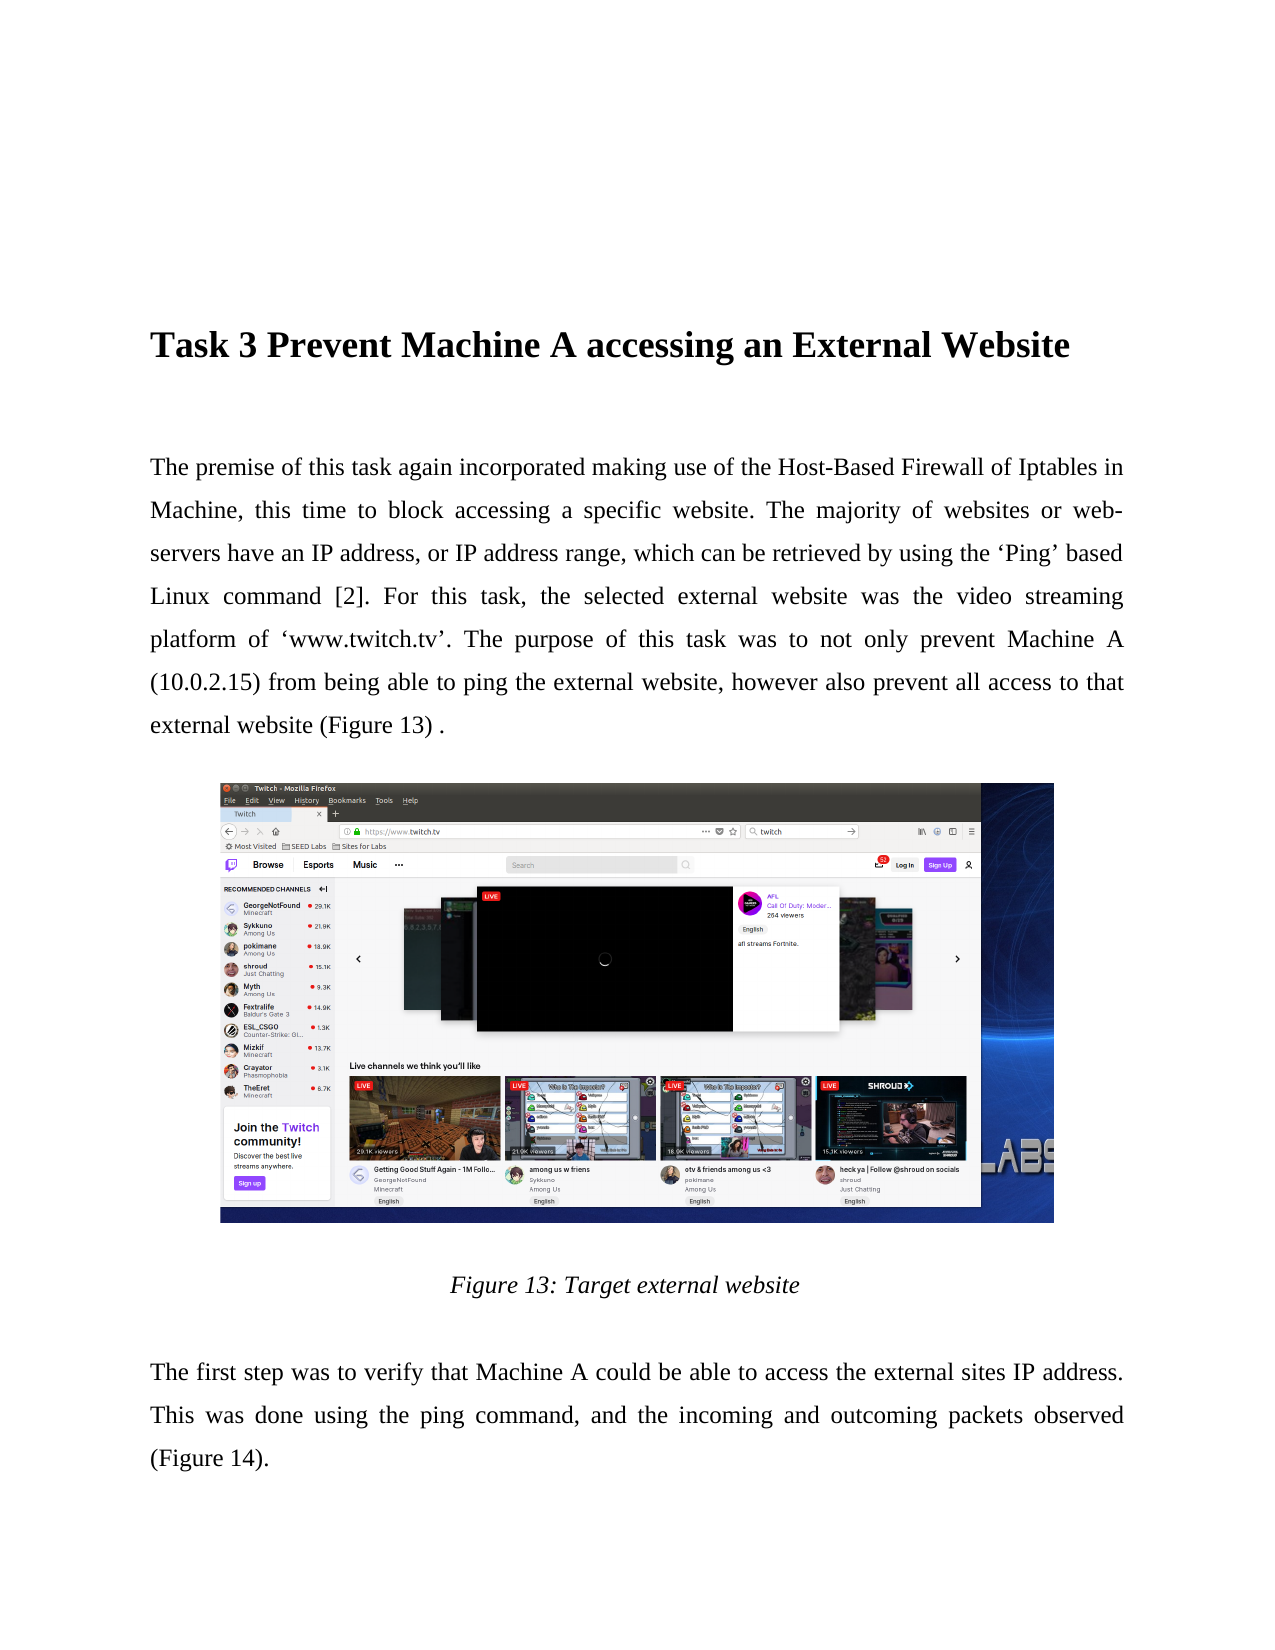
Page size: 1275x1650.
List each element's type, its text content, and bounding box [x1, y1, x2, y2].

text The premise of this task again incorporated making use of the Host-Based Firewall of Iptables in Machine, this time to block accessing a specific website. The majority of websites or web-servers have an IP address, or IP address range, which can be retrieved by using the ‘Ping’ based Linux command [2]. For this task, the selected external website was the video streaming platform of ‘www.twitch.tv’. The purpose of this task was to not only prevent Machine A (10.0.2.15) from being able to ping the external website, however also prevent all access to that external website (Figure 13) . [150, 452, 1125, 739]
text The first step was to verify that Machine A could be able to access the external sites IP address. This was done using the ping command, and the incoming and outcoming packets observed (Figure 14). [150, 1357, 1125, 1472]
text Task 3 Prevent Machine A accessing an External Website [150, 322, 1125, 366]
picture [220, 783, 1054, 1223]
